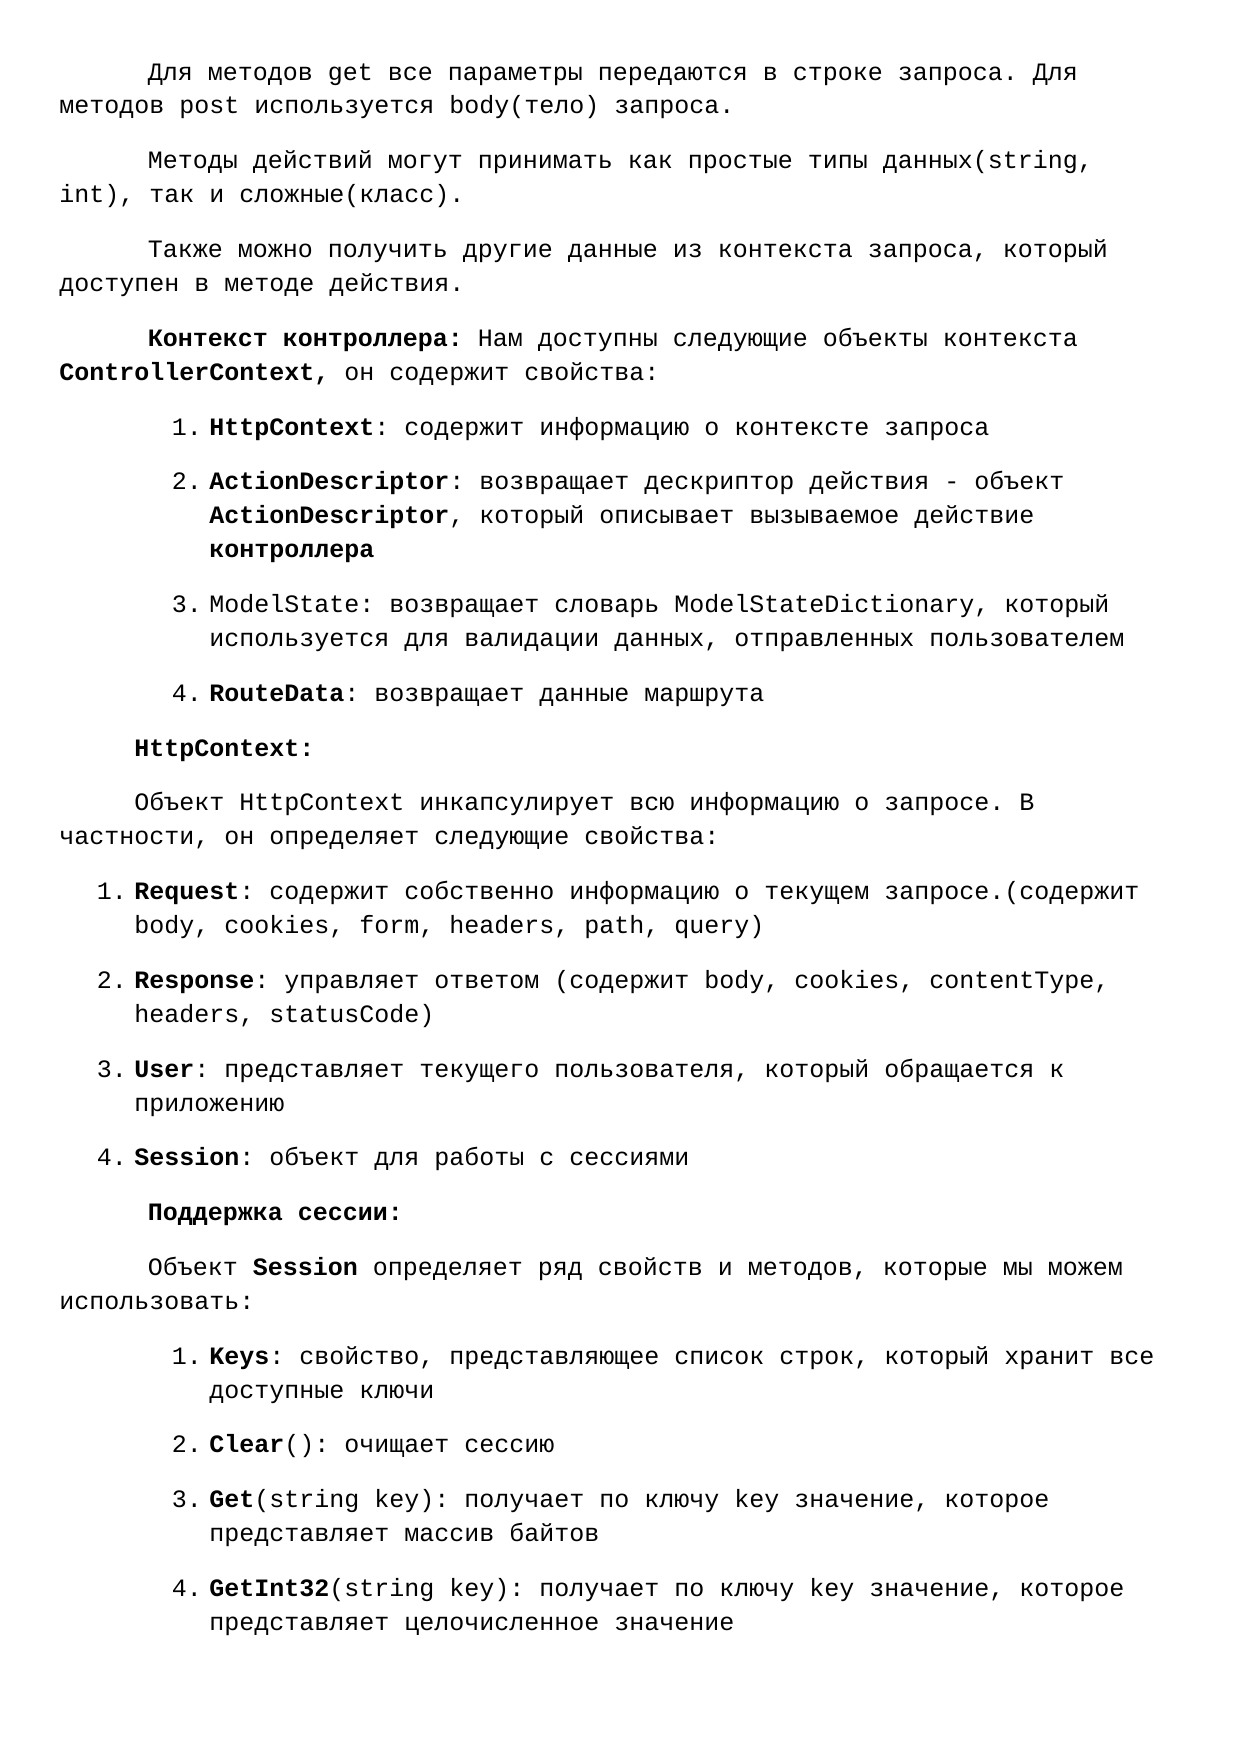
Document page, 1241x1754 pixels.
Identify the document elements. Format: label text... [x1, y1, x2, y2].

text Контекст контроллера: Нам доступны следующие объекты контекста ControllerContext, он содержит свойства: [59, 325, 1181, 388]
list Get(string key): получает по ключу key значение, которое представляет массив байтов [172, 1487, 1181, 1549]
text Методы действий могут принимать как простые типы данных(string, int), так и сложные(класс). [59, 148, 1181, 210]
list HttpContext: содержит информацию о контексте запроса [172, 414, 1181, 442]
list RouteData: возвращает данные маршрута [172, 680, 1181, 709]
list ActionDescriptor: возвращает дескриптор действия - объект ActionDescriptor, который описывает вызываемое действие контроллера [172, 469, 1181, 565]
list Clear(): очищает сессию [172, 1432, 1181, 1460]
list Response: управляет ответом (содержит body, cookies, contentType, headers, statusCode) [97, 967, 1181, 1030]
text Поддержка сессии: [59, 1200, 1181, 1228]
list GetInt32(string key): получает по ключу key значение, которое представляет целочисленное значение [172, 1576, 1181, 1638]
text Также можно получить другие данные из контекста запроса, который доступен в методе действия. [59, 237, 1181, 299]
list Request: содержит собственно информацию о текущем запросе.(содержит body, cookies, form, headers, path, query) [97, 879, 1181, 941]
text HttpContext: [59, 735, 1181, 763]
list Session: объект для работы с сессиями [97, 1145, 1181, 1173]
text Объект HttpContext инкапсулирует всю информацию о запросе. В частности, он определяет следующие свойства: [59, 790, 1181, 852]
text Объект Session определяет ряд свойств и методов, которые мы можем использовать: [59, 1254, 1181, 1317]
text Для методов get все параметры передаются в строке запроса. Для методов post используется body(тело) запроса. [59, 59, 1181, 121]
list Keys: свойство, представляющее список строк, который хранит все доступные ключи [172, 1343, 1181, 1406]
list User: представляет текущего пользователя, который обращается к приложению [97, 1056, 1181, 1118]
list ModelState: возвращает словарь ModelStateDictionary, который используется для валидации данных, отправленных пользователем [172, 592, 1181, 654]
